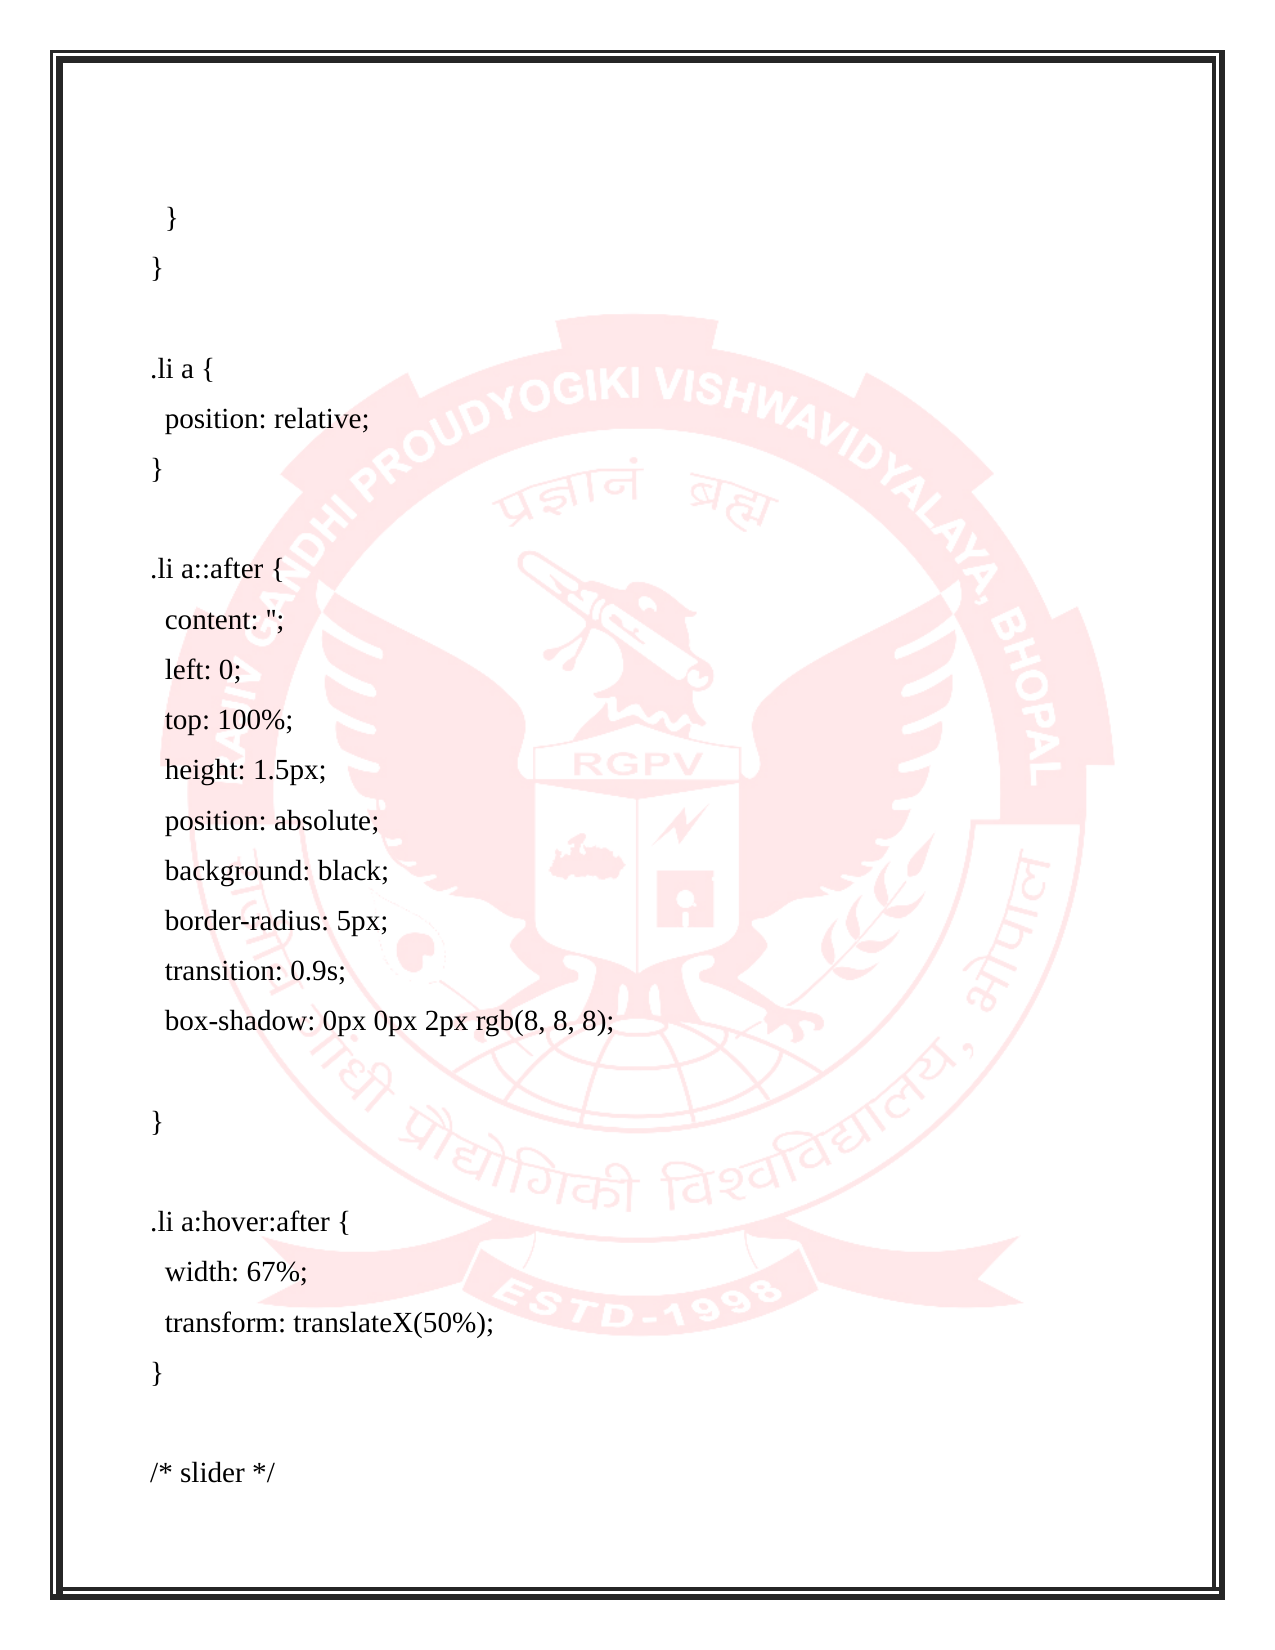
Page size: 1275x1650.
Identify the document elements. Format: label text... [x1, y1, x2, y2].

text /* slider */ [150, 1455, 1125, 1489]
text top: 100%; [150, 702, 1125, 736]
text height: 1.5px; [150, 752, 1125, 786]
text position: relative; [150, 401, 1125, 434]
text width: 67%; [150, 1254, 1125, 1288]
text background: black; [150, 853, 1125, 886]
text } [150, 200, 1125, 234]
text } [150, 250, 1125, 284]
text position: absolute; [150, 803, 1125, 836]
text .li a { [150, 351, 1125, 384]
text box-shadow: 0px 0px 2px rgb(8, 8, 8); [150, 1003, 1125, 1037]
text } [150, 1104, 1125, 1137]
text left: 0; [150, 652, 1125, 686]
text transition: 0.9s; [150, 953, 1125, 987]
text border-radius: 5px; [150, 903, 1125, 937]
text .li a::after { [150, 552, 1125, 585]
text transform: translateX(50%); [150, 1305, 1125, 1338]
text content: ''; [150, 602, 1125, 635]
text .li a:hover:after { [150, 1204, 1125, 1238]
text } [150, 1355, 1125, 1388]
text } [150, 451, 1125, 485]
